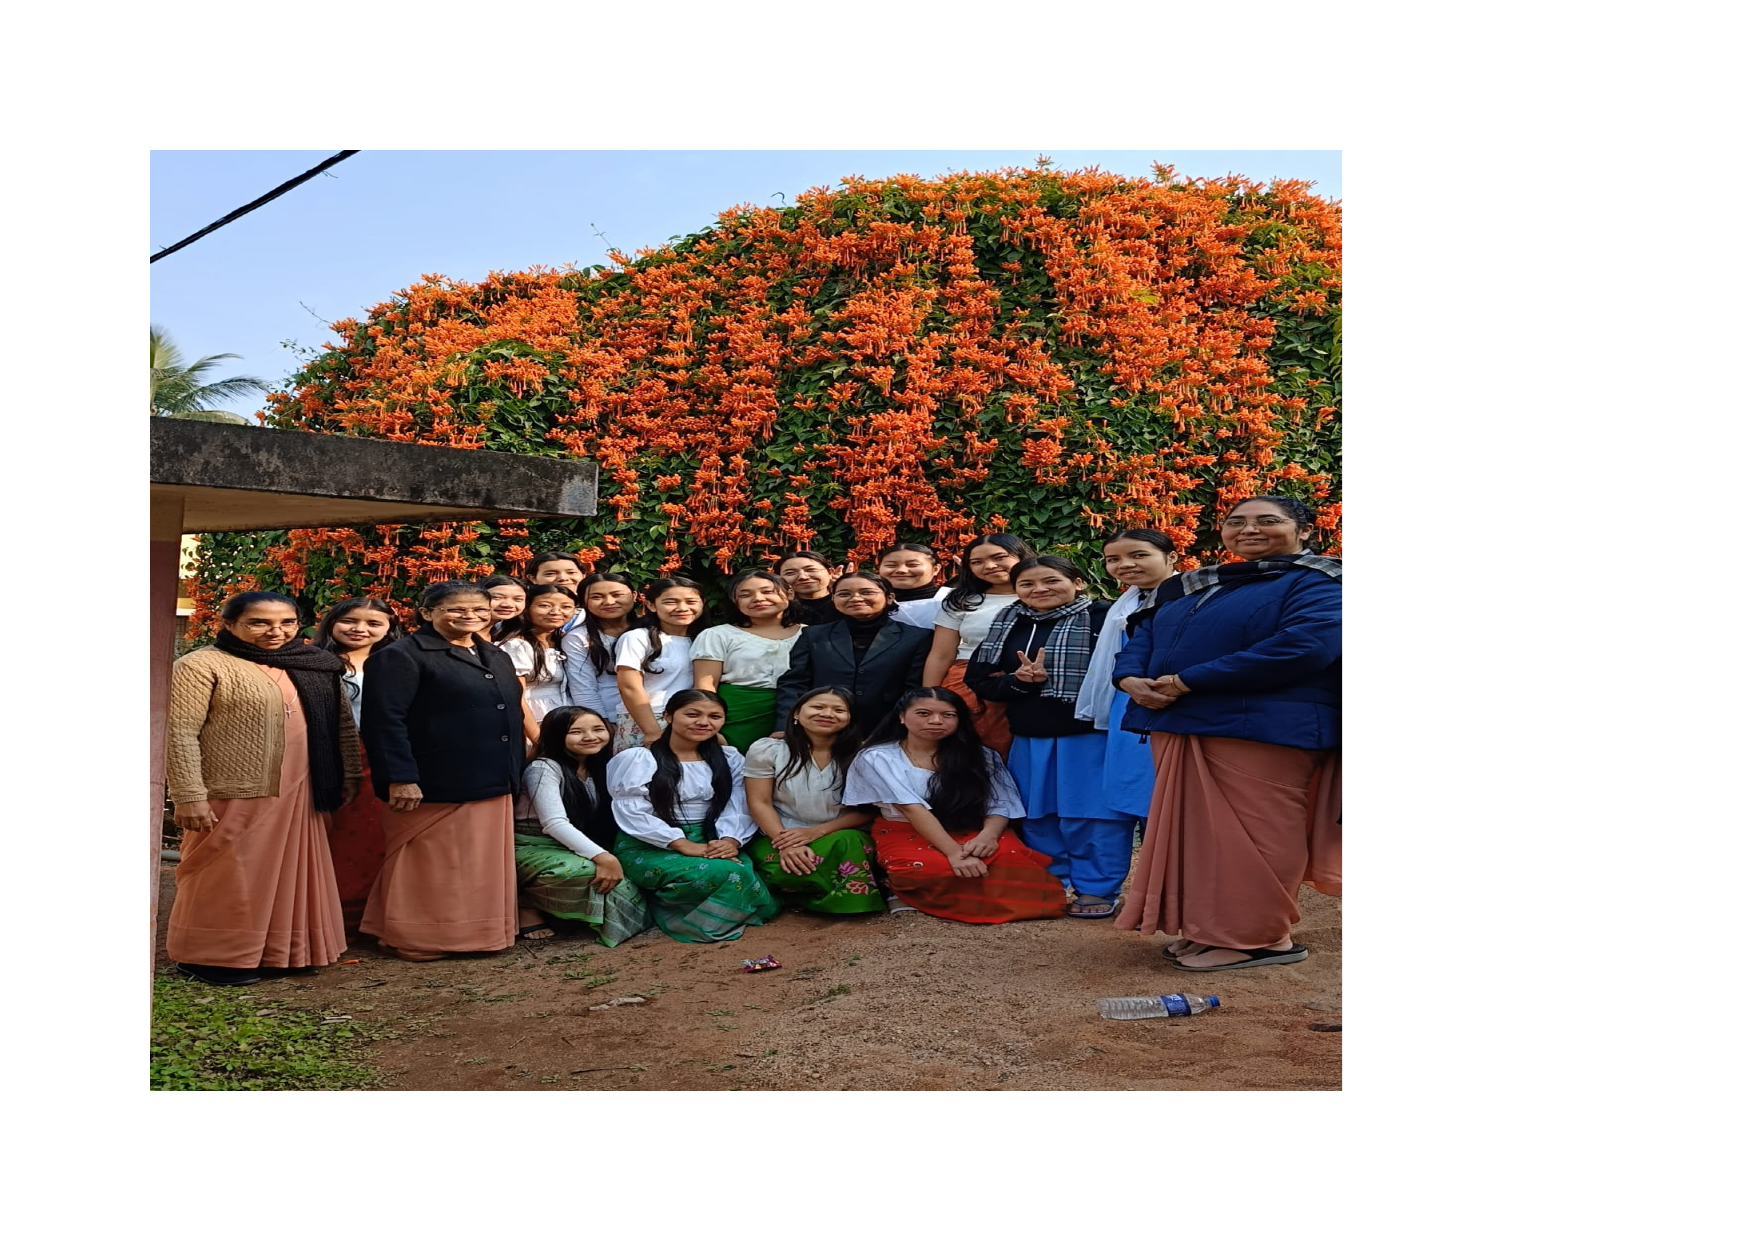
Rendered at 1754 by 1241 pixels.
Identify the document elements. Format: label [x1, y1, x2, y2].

picture [150, 150, 1343, 1091]
